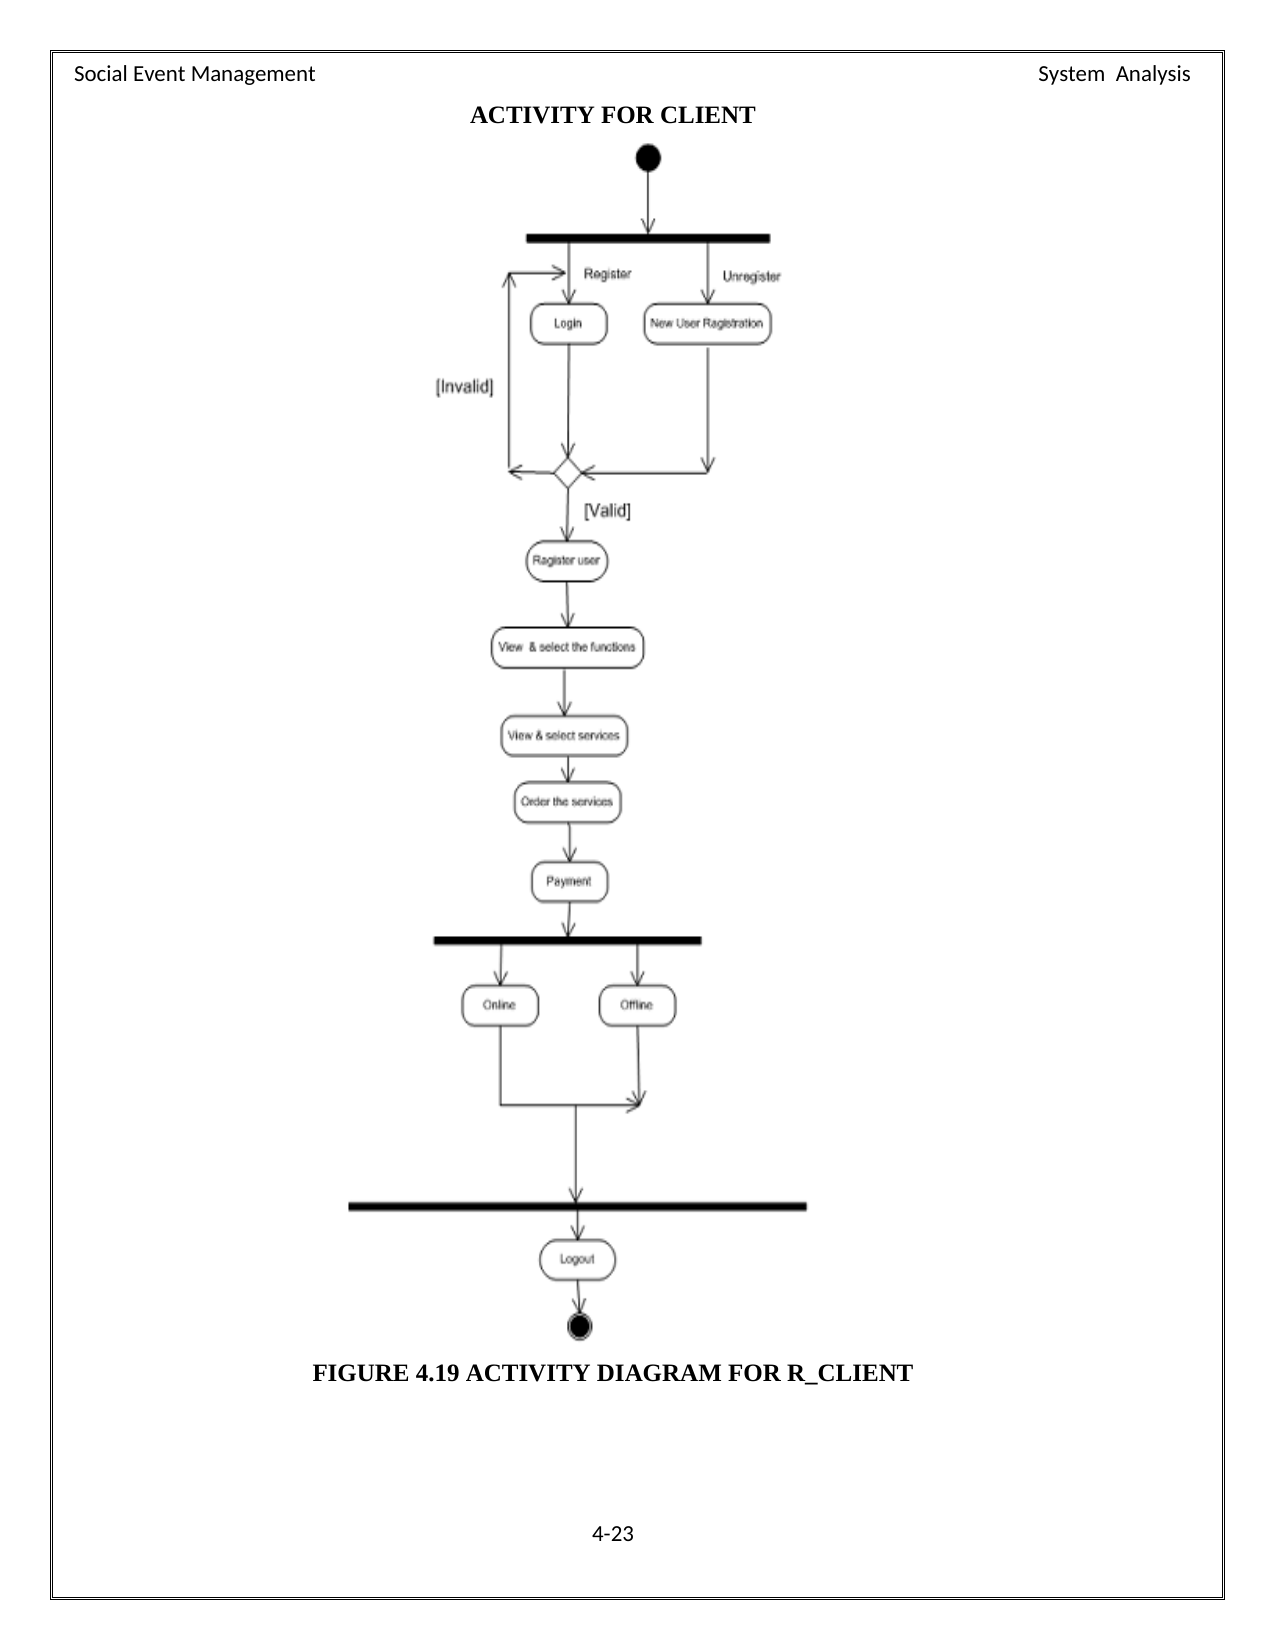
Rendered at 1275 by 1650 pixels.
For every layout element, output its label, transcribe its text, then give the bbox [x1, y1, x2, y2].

picture [330, 143, 896, 1345]
text ACTIVITY FOR CLIENT [74, 100, 1152, 129]
text FIGURE 4.19 ACTIVITY DIAGRAM FOR R_CLIENT [74, 1358, 1152, 1387]
